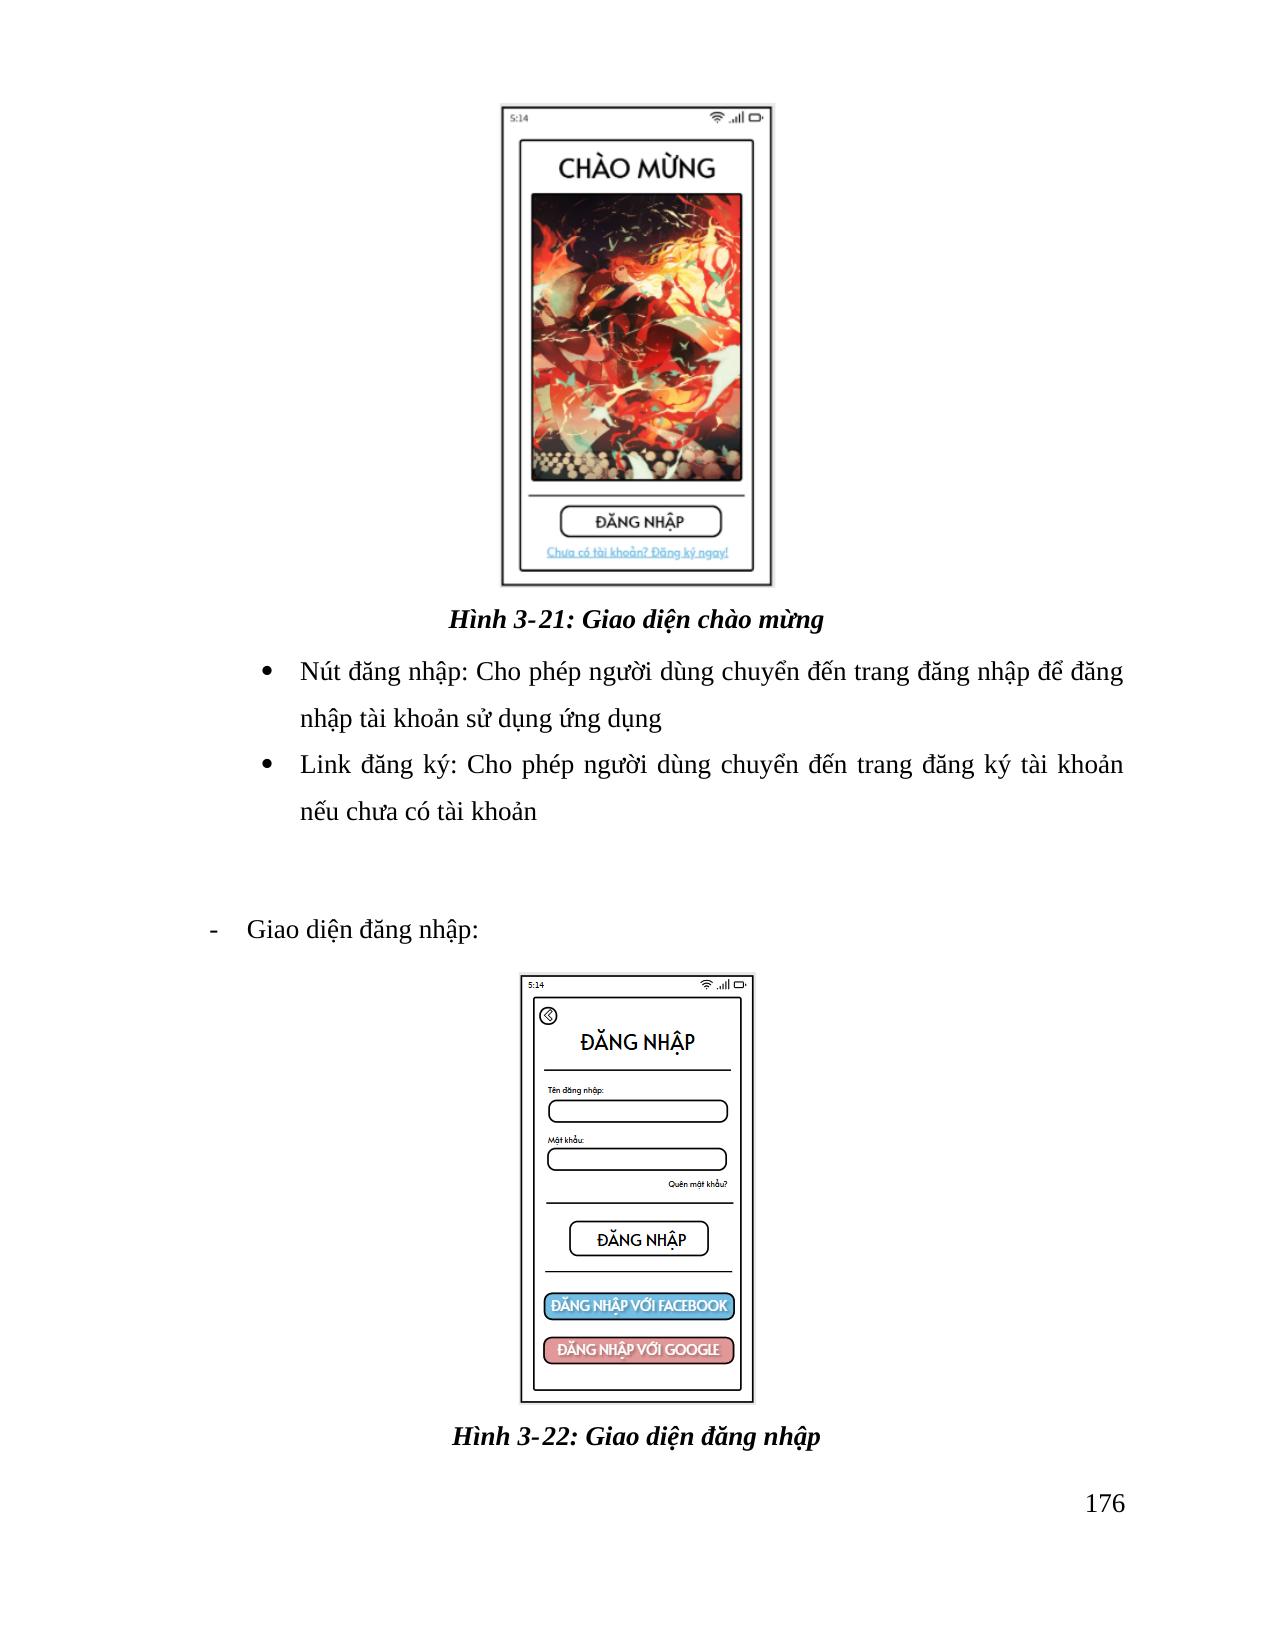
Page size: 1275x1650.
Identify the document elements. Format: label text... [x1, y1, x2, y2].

picture [518, 972, 757, 1405]
list Nút đăng nhập: Cho phép người dùng chuyển đến trang đăng nhập để đăng nhập tài khoản sử dụng ứng dụng [262, 655, 1125, 733]
picture [499, 103, 776, 588]
list Link đăng ký: Cho phép người dùng chuyển đến trang đăng ký tài khoản nếu chưa có tài khoản [262, 748, 1125, 826]
list Giao diện đăng nhập: [209, 913, 1125, 944]
